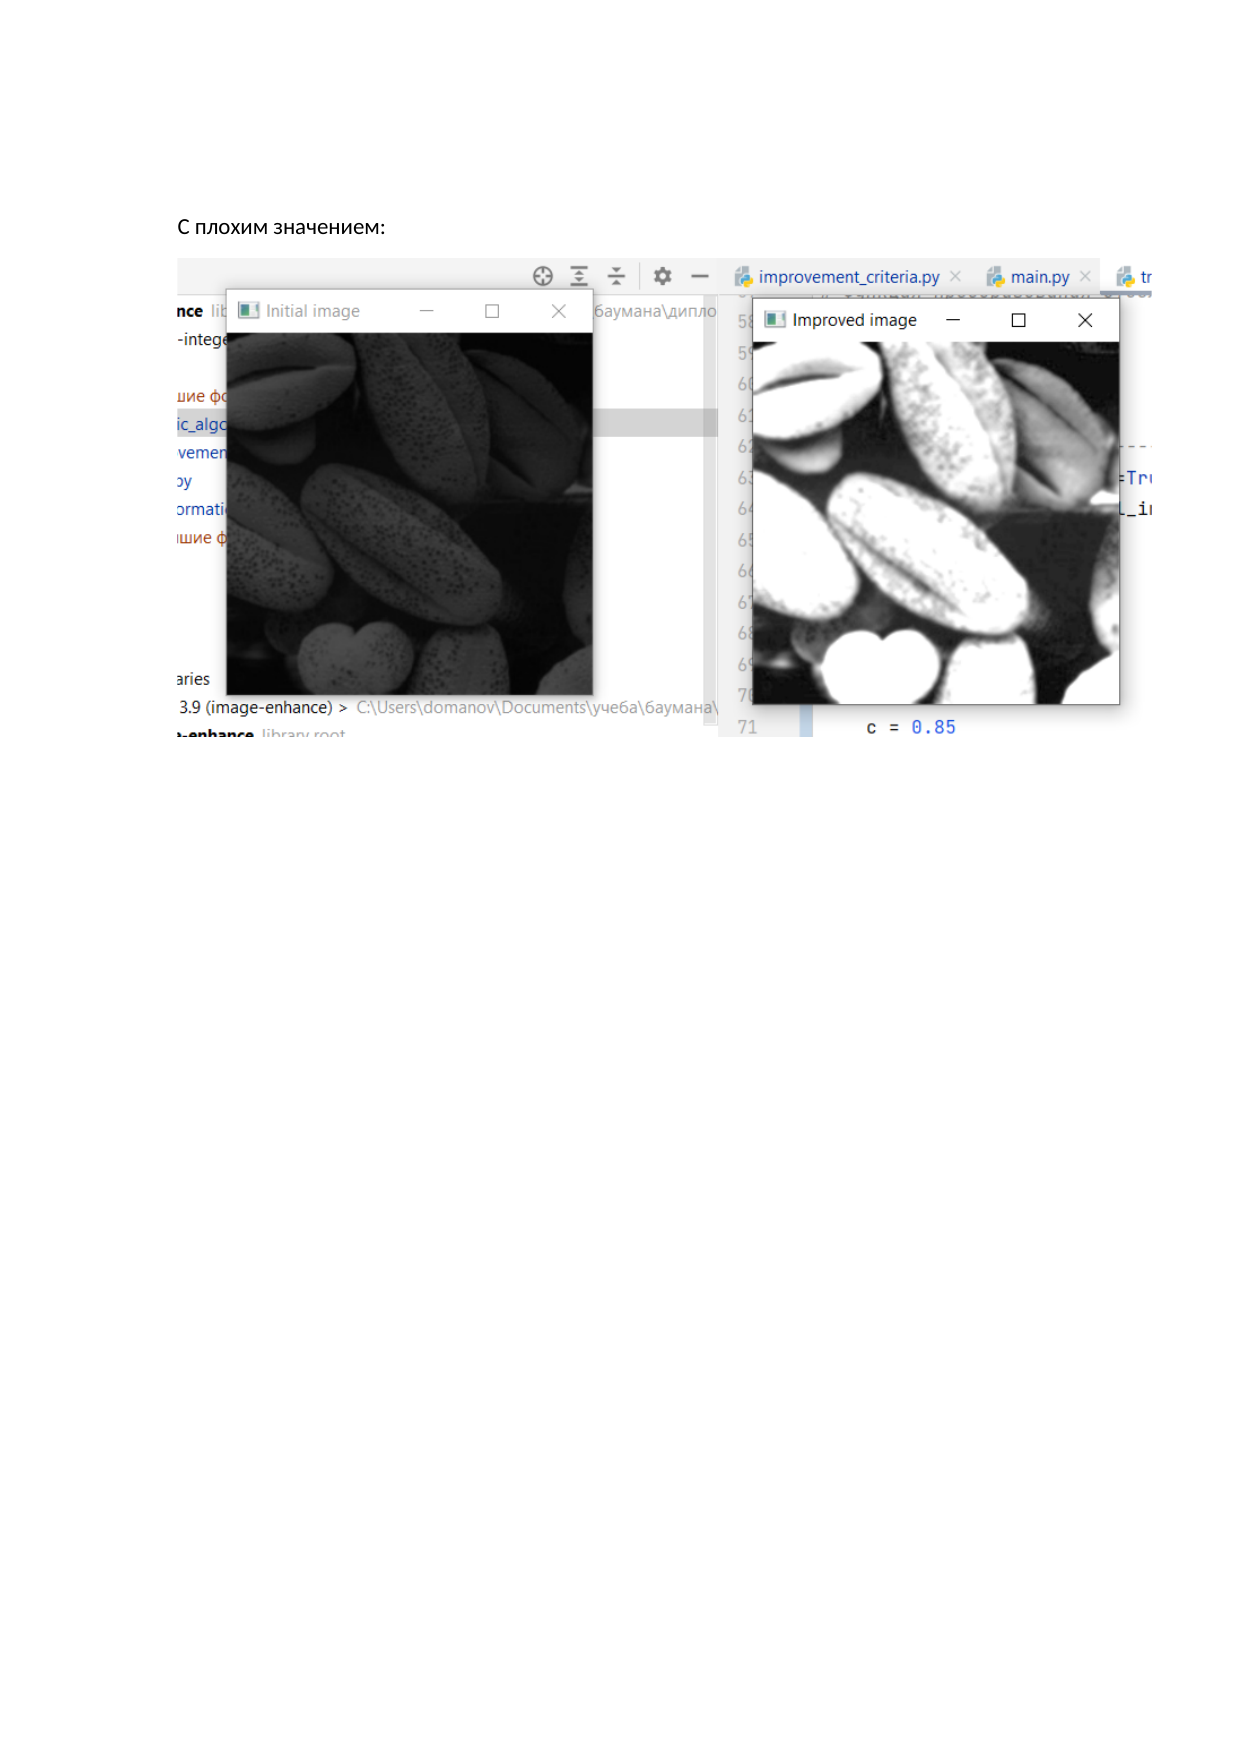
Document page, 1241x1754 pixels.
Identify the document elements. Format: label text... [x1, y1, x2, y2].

picture [177, 258, 1152, 737]
text С плохим значением: [177, 212, 1152, 240]
